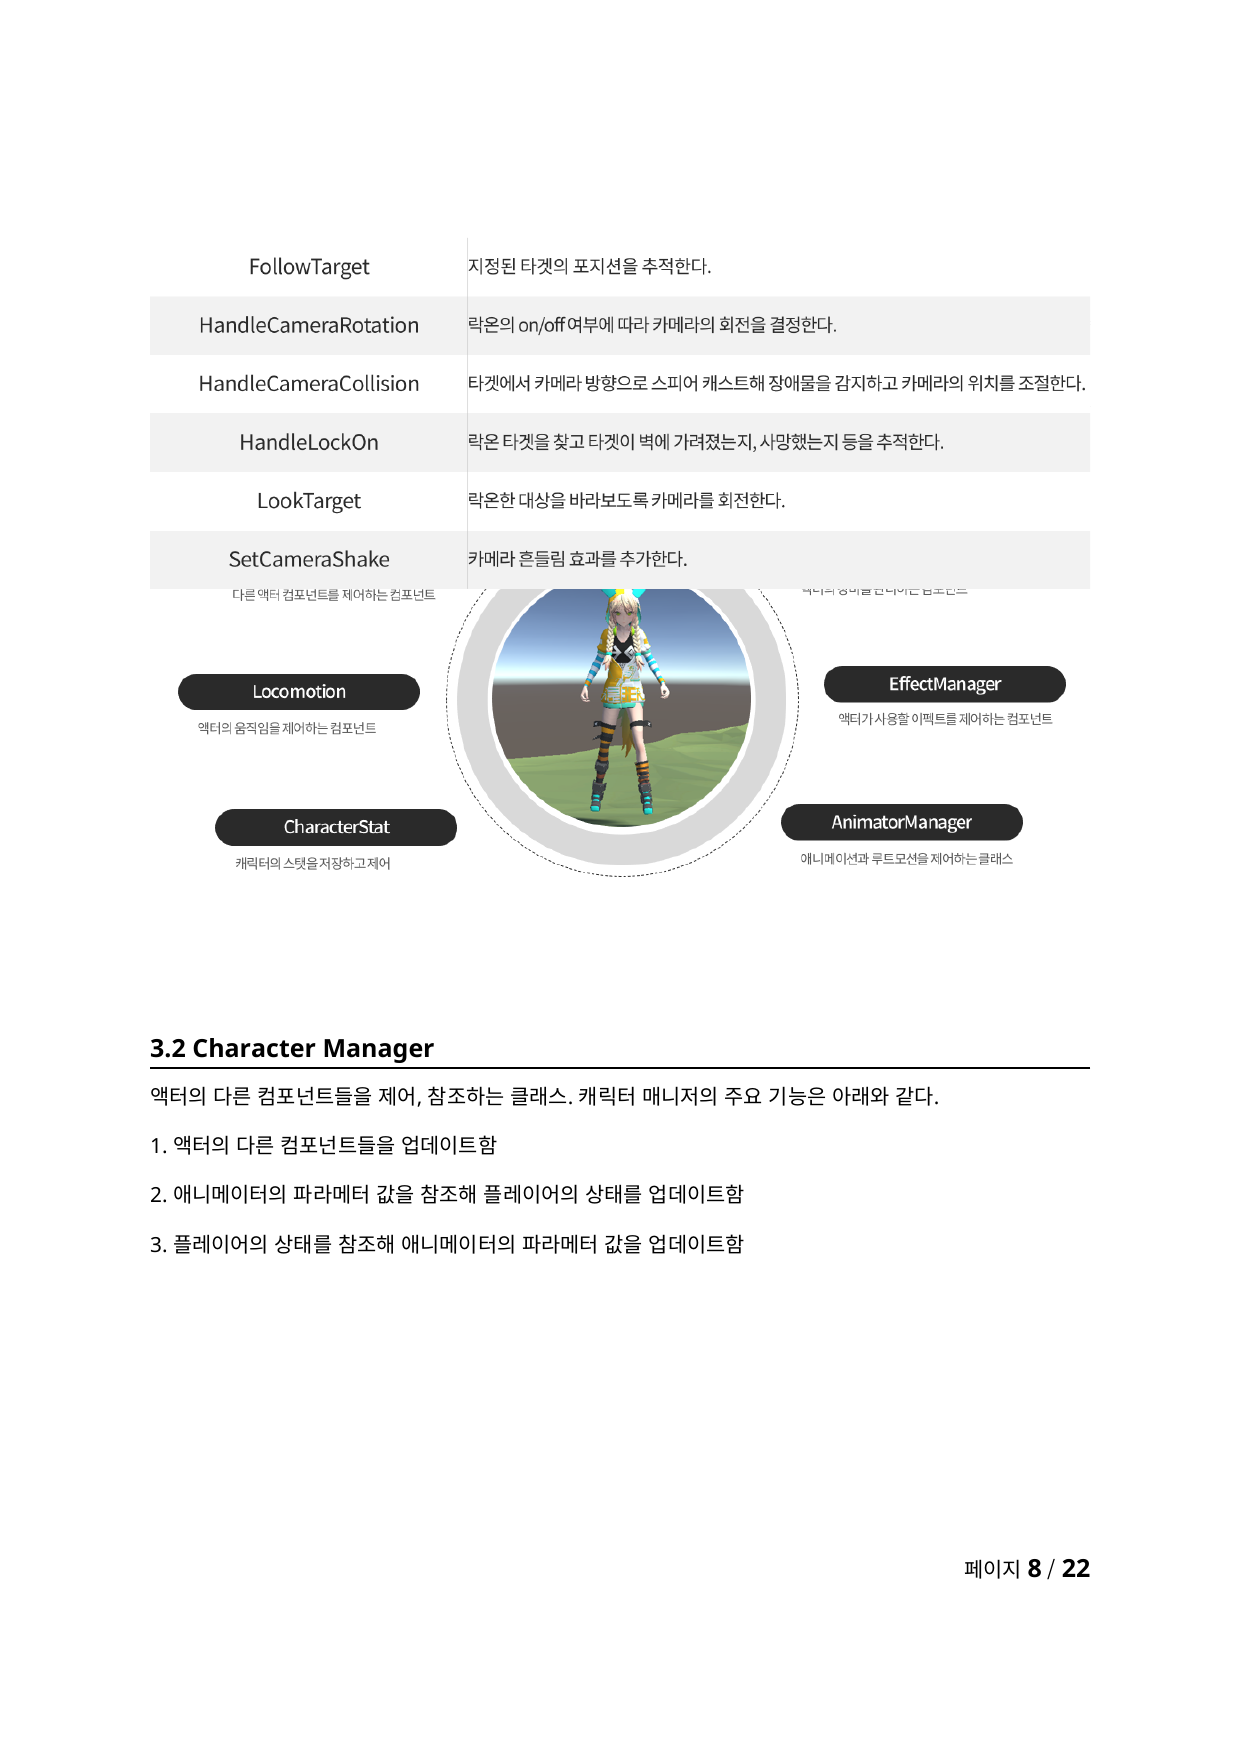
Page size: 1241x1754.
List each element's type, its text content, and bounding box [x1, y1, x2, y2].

picture [150, 237, 1091, 897]
text 2. 애니메이터의 파라메터 값을 참조해 플레이어의 상태를 업데이트함 [150, 1179, 1090, 1209]
subtitle 3.2 Character Manager [150, 1031, 1090, 1067]
text 3. 플레이어의 상태를 참조해 애니메이터의 파라메터 값을 업데이트함 [150, 1228, 1090, 1258]
text 1. 액터의 다른 컴포넌트들을 업데이트함 [150, 1129, 1090, 1159]
text 액터의 다른 컴포넌트들을 제어, 참조하는 클래스. 캐릭터 매니저의 주요 기능은 아래와 같다. [150, 1080, 1090, 1110]
